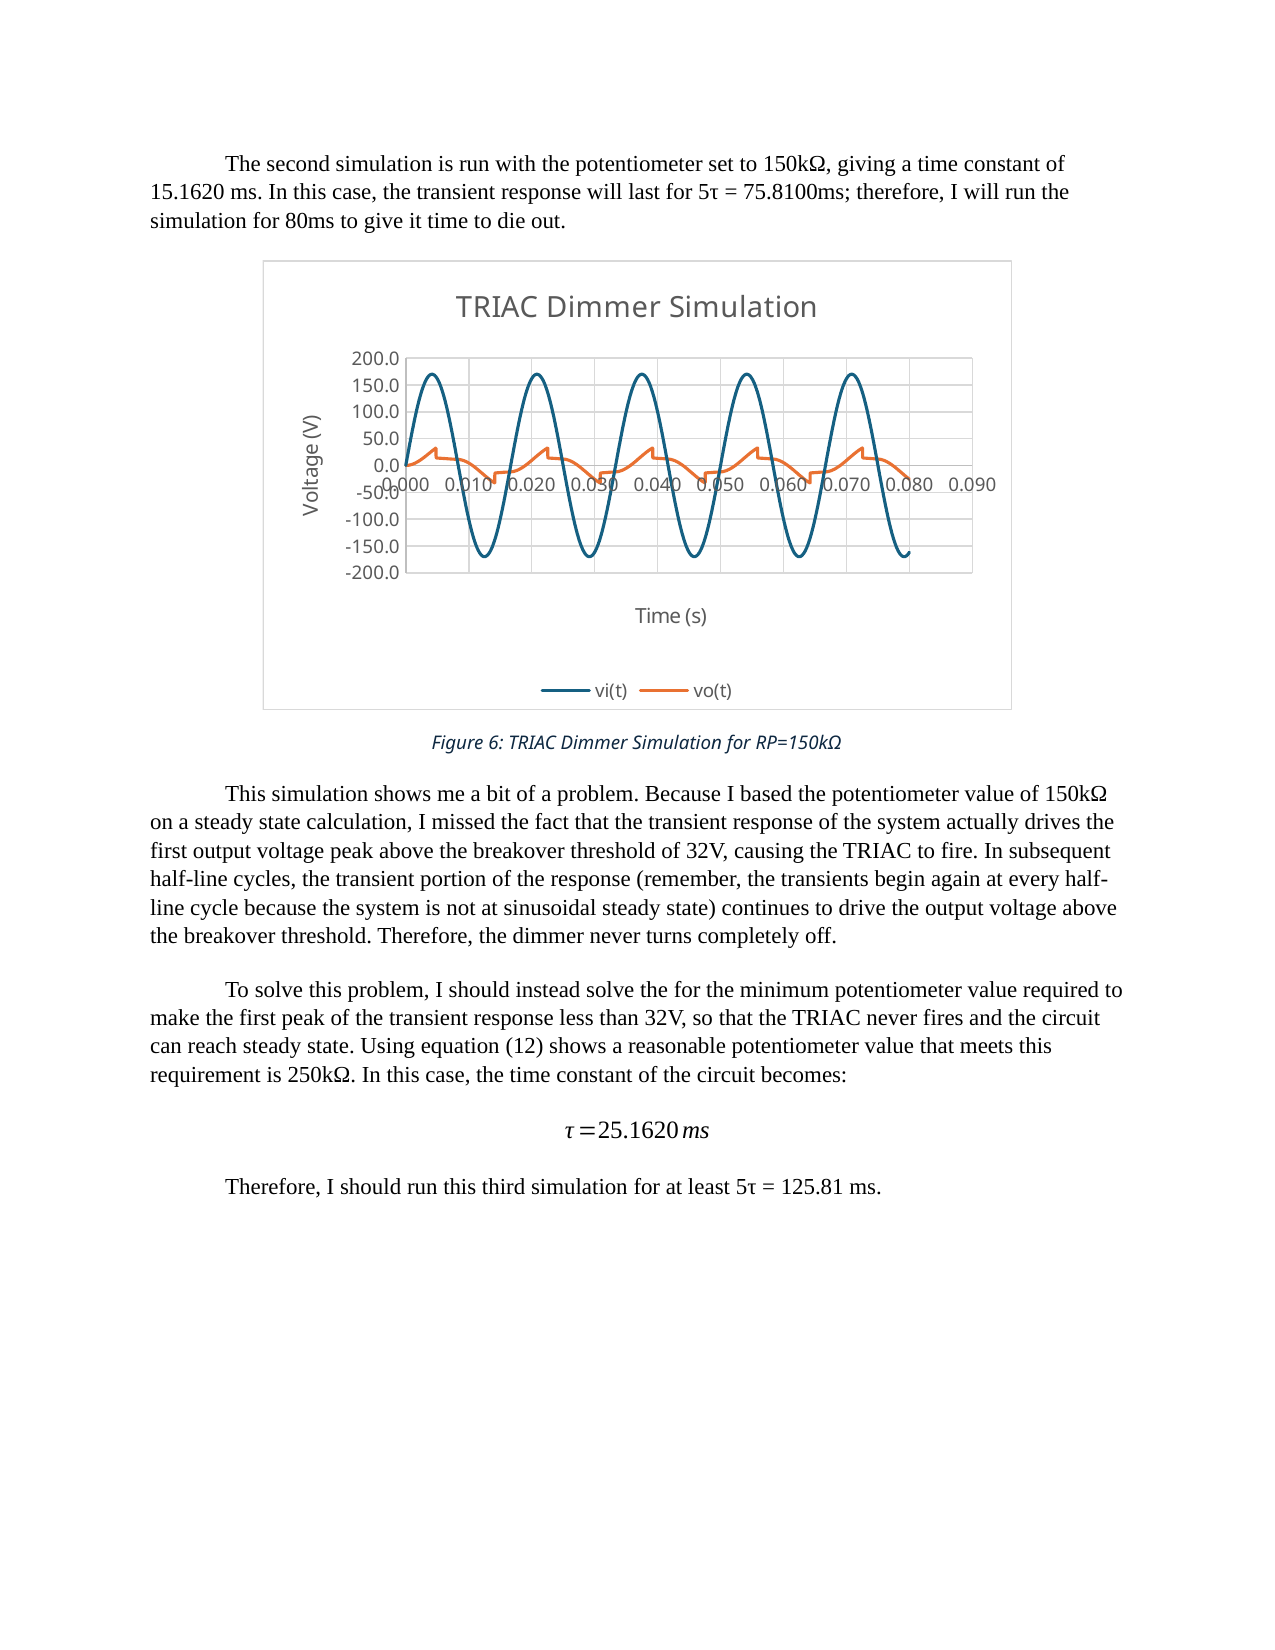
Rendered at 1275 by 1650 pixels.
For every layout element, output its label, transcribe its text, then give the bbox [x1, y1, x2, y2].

text Therefore, I should run this third simulation for at least 5τ = 125.81 ms. [150, 1173, 1125, 1199]
text This simulation shows me a bit of a problem. Because I based the potentiometer value of 150kΩ on a steady state calculation, I missed the fact that the transient response of the system actually drives the first output voltage peak above the breakover threshold of 32V, causing the TRIAC to fire. In subsequent half-line cycles, the transient portion of the response (remember, the transients begin again at every half-line cycle because the system is not at sinusoidal steady state) continues to drive the output voltage above the breakover threshold. Therefore, the dimmer never turns completely off. [150, 780, 1125, 948]
text The second simulation is run with the potentiometer set to 150kΩ, giving a time constant of 15.1620 ms. In this case, the transient response will last for 5τ = 75.8100ms; therefore, I will run the simulation for 80ms to give it time to die out. [150, 150, 1125, 233]
text To solve this problem, I should instead solve the for the minimum potentiometer value required to make the first peak of the transient response less than 32V, so that the TRIAC never fires and the circuit can reach steady state. Using equation (12) shows a reasonable potentiometer value that meets this requirement is 250kΩ. In this case, the time constant of the circuit becomes: [150, 976, 1125, 1087]
